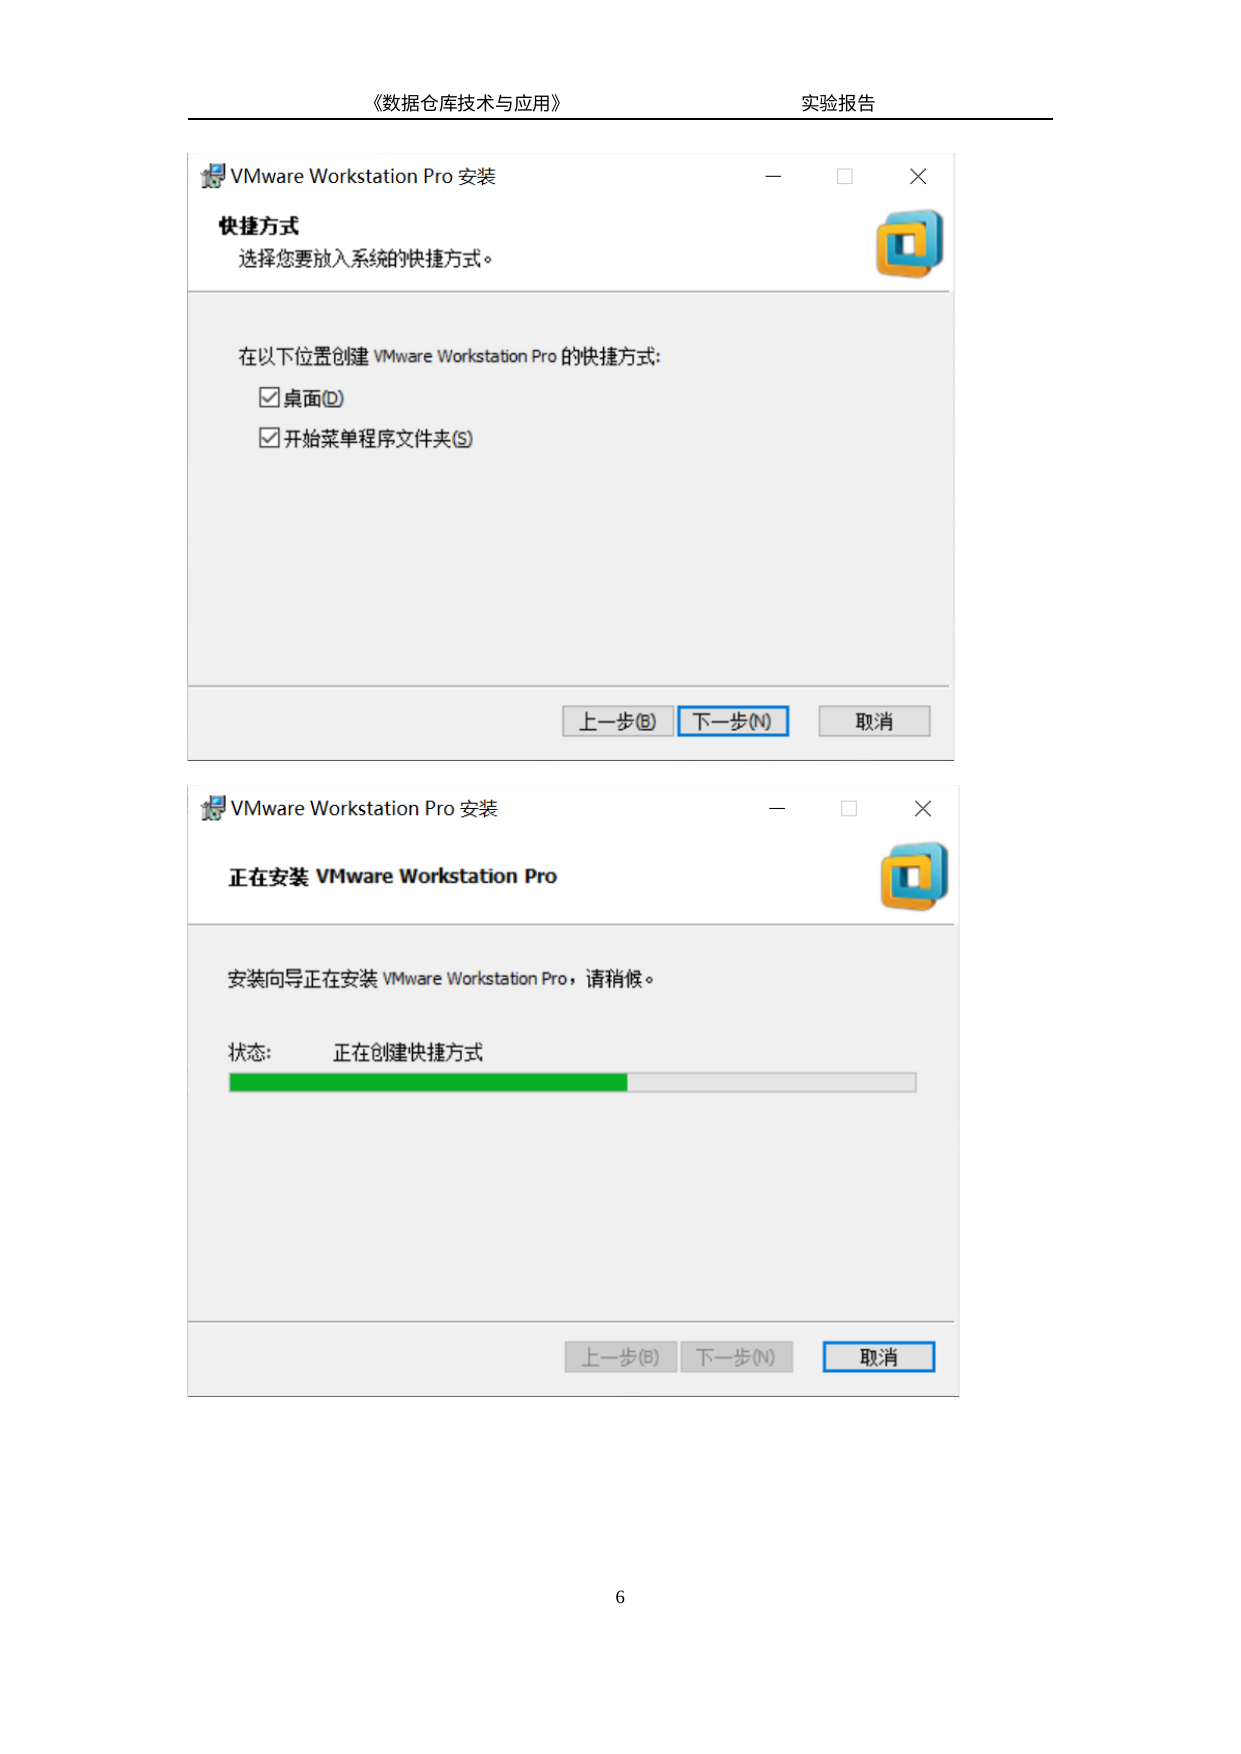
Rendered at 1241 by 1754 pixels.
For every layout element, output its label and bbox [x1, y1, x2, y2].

picture [187, 153, 955, 761]
picture [187, 785, 960, 1397]
